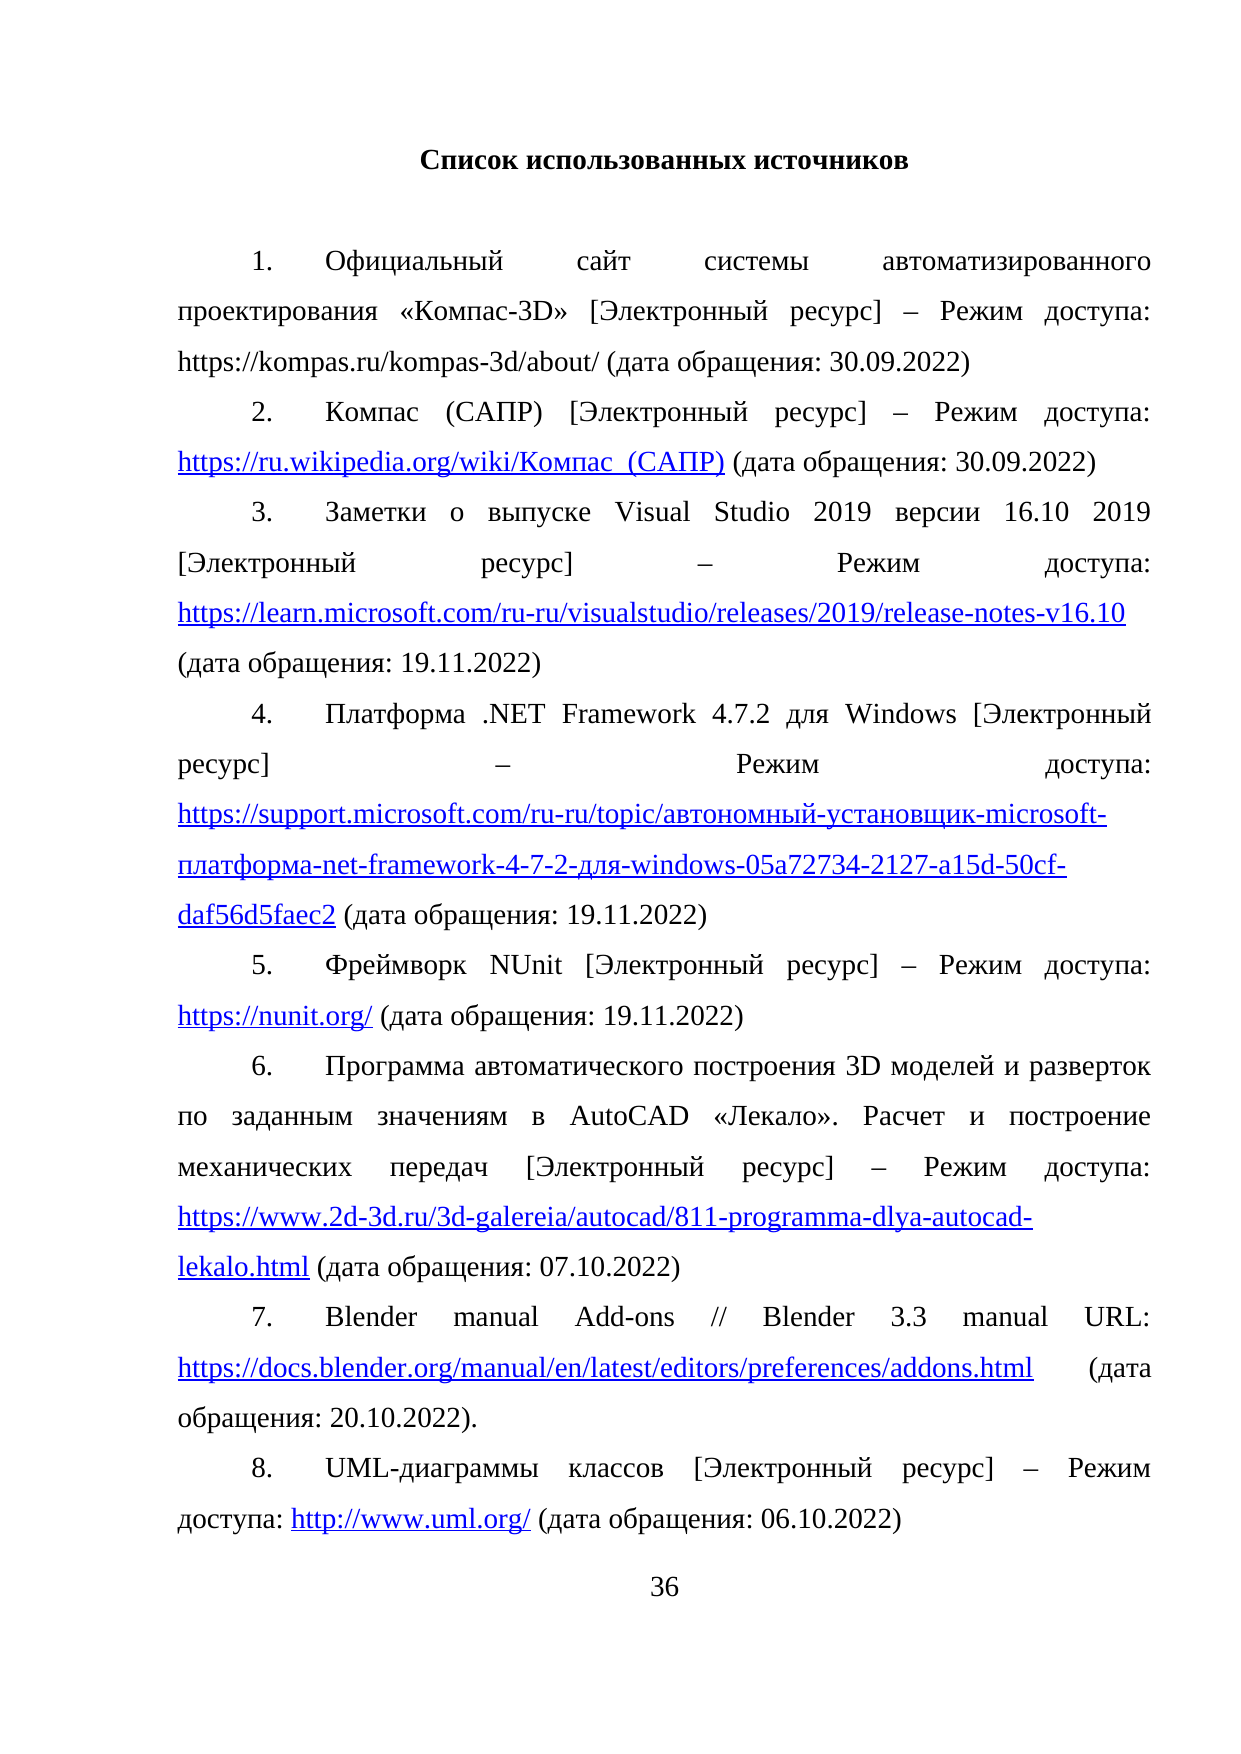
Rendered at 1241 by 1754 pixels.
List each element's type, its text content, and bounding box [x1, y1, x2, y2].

list Официальный сайт системы автоматизированного проектирования «Компас-3D» [Электронный ресурс] – Режим доступа: https://kompas.ru/kompas-3d/about/ (дата обращения: 30.09.2022) [177, 243, 1152, 377]
list Программа автоматического построения 3D моделей и разверток по заданным значениям в AutoCAD «Лекало». Расчет и построение механических передач [Электронный ресурс] – Режим доступа: https://www.2d-3d.ru/3d-galereia/autocad/811-programma-dlya-autocad-lekalo.html (дата обращения: 07.10.2022) [177, 1048, 1152, 1283]
list Blender manual Add-ons // Blender 3.3 manual URL: https://docs.blender.org/manual/en/latest/editors/preferences/addons.html (дата обращения: 20.10.2022). [177, 1299, 1152, 1434]
list UML-диаграммы классов [Электронный ресурс] – Режим доступа: http://www.uml.org/ (дата обращения: 06.10.2022) [177, 1451, 1152, 1534]
list Заметки о выпуске Visual Studio 2019 версии 16.10 2019 [Электронный ресурс] – Режим доступа: https://learn.microsoft.com/ru-ru/visualstudio/releases/2019/release-notes-v16.10 (дата обращения: 19.11.2022) [177, 494, 1152, 679]
list Платформа .NET Framework 4.7.2 для Windows [Электронный ресурс] – Режим доступа: https://support.microsoft.com/ru-ru/topic/автономный-установщик-microsoft-платформа-net-framework-4-7-2-для-windows-05a72734-2127-a15d-50cf-daf56d5faec2 (дата обращения: 19.11.2022) [177, 696, 1152, 931]
list Компас (САПР) [Электронный ресурс] – Режим доступа: https://ru.wikipedia.org/wiki/Компас_(САПР) (дата обращения: 30.09.2022) [177, 394, 1152, 478]
list Фреймворк NUnit [Электронный ресурс] – Режим доступа: https://nunit.org/ (дата обращения: 19.11.2022) [177, 947, 1152, 1031]
subtitle Список использованных источников [177, 142, 1152, 176]
